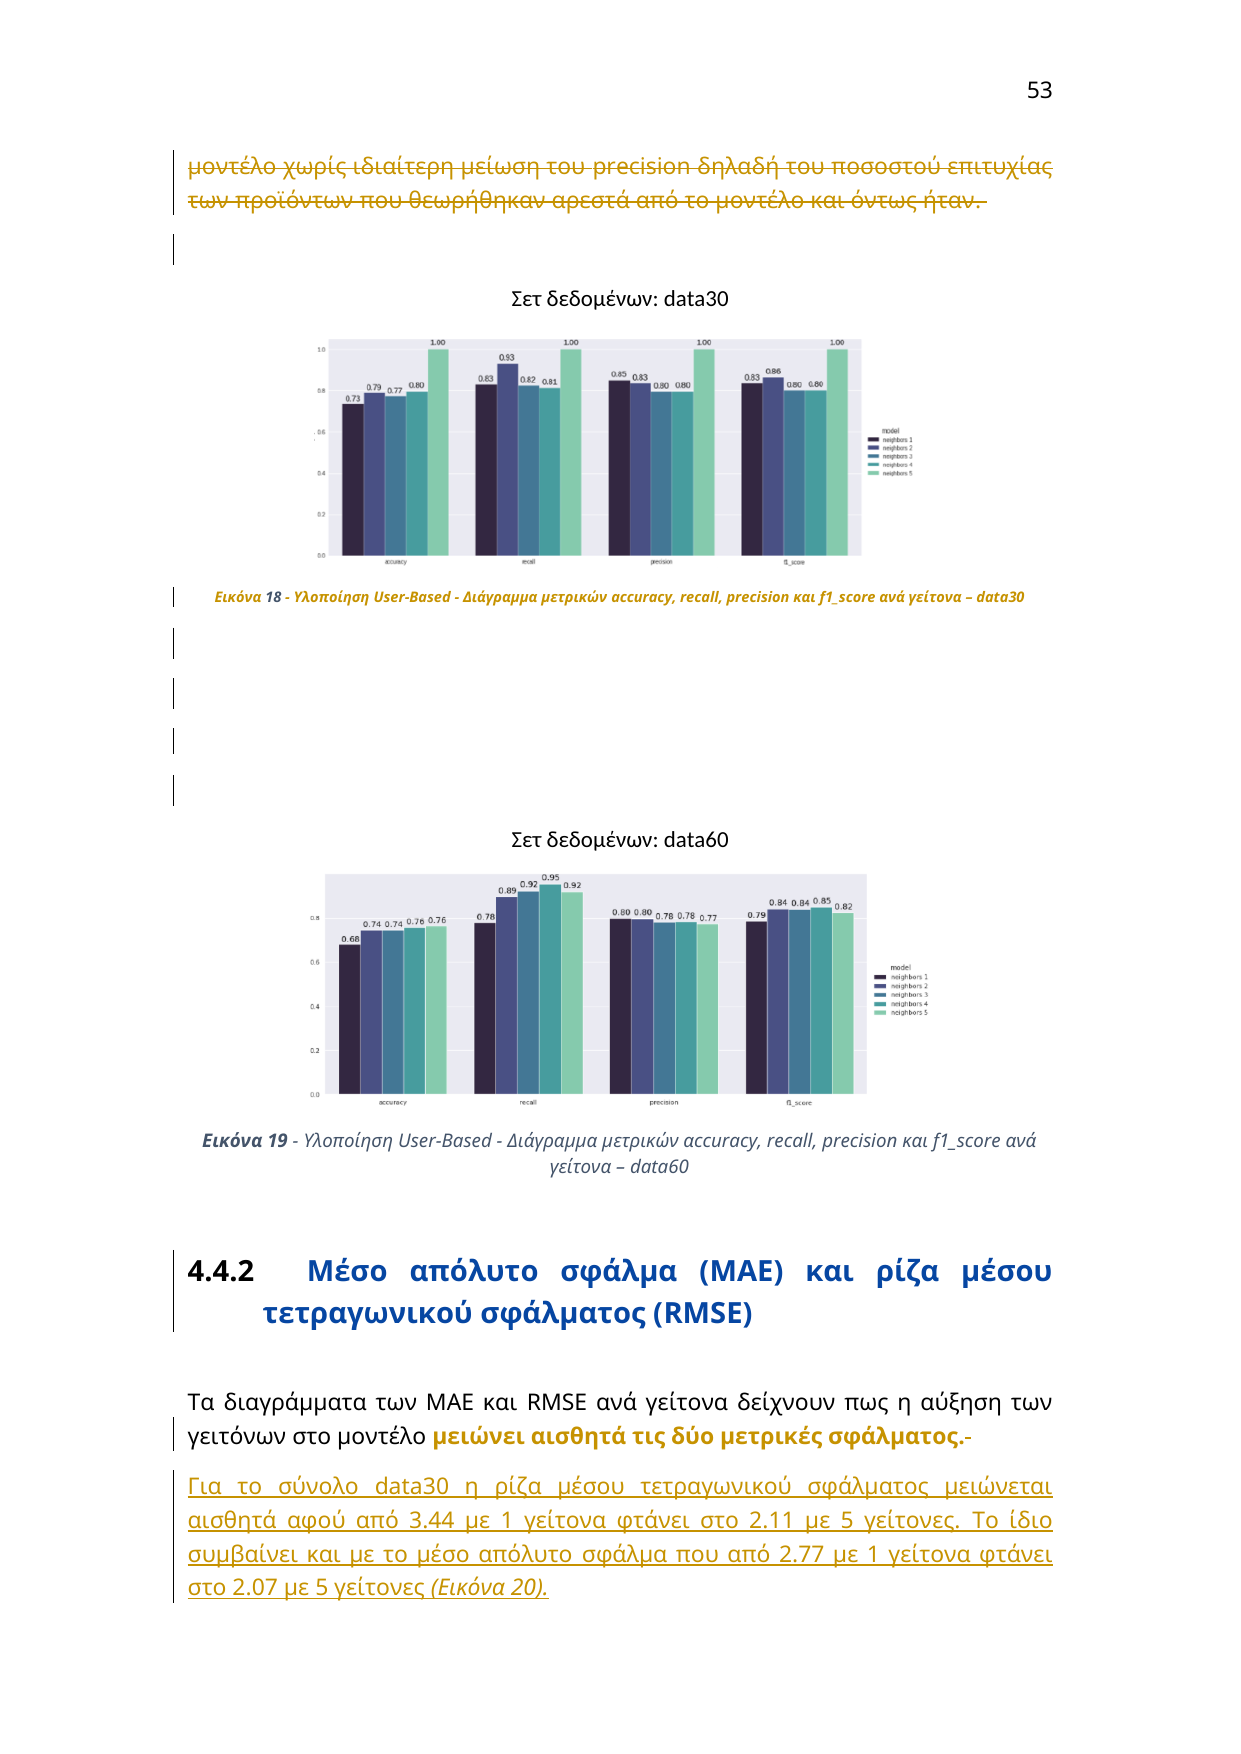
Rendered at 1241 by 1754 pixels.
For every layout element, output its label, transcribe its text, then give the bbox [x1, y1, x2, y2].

picture [307, 331, 933, 568]
text Εικόνα - Υλοποίηση User-Based - Διάγραμμα μετρικών αccuracy, recall, precision και f1_score ανά γείτονα – data60 [187, 1127, 1053, 1178]
picture [307, 872, 933, 1109]
text Εικόνα - Υλοποίηση User-Based - Διάγραμμα μετρικών accuracy, recall, precision και f1_score ανά γείτονα – data30 [187, 587, 1053, 607]
subtitle Μέσο απόλυτο σφάλμα (MAE) και ρίζα μέσου τετραγωνικού σφάλματος (RMSE) [187, 1250, 1053, 1332]
text Σετ δεδομένων: data60 [187, 825, 1053, 853]
text Σετ δεδομένων: data30 [187, 284, 1053, 313]
text Τα διαγράμματα των ΜΑΕ και RMSE ανά γείτονα δείχνουν πως η αύξηση των γειτόνων στο μοντέλο μειώνει αισθητά τις δύο μετρικές σφάλματος. [187, 1386, 1053, 1451]
